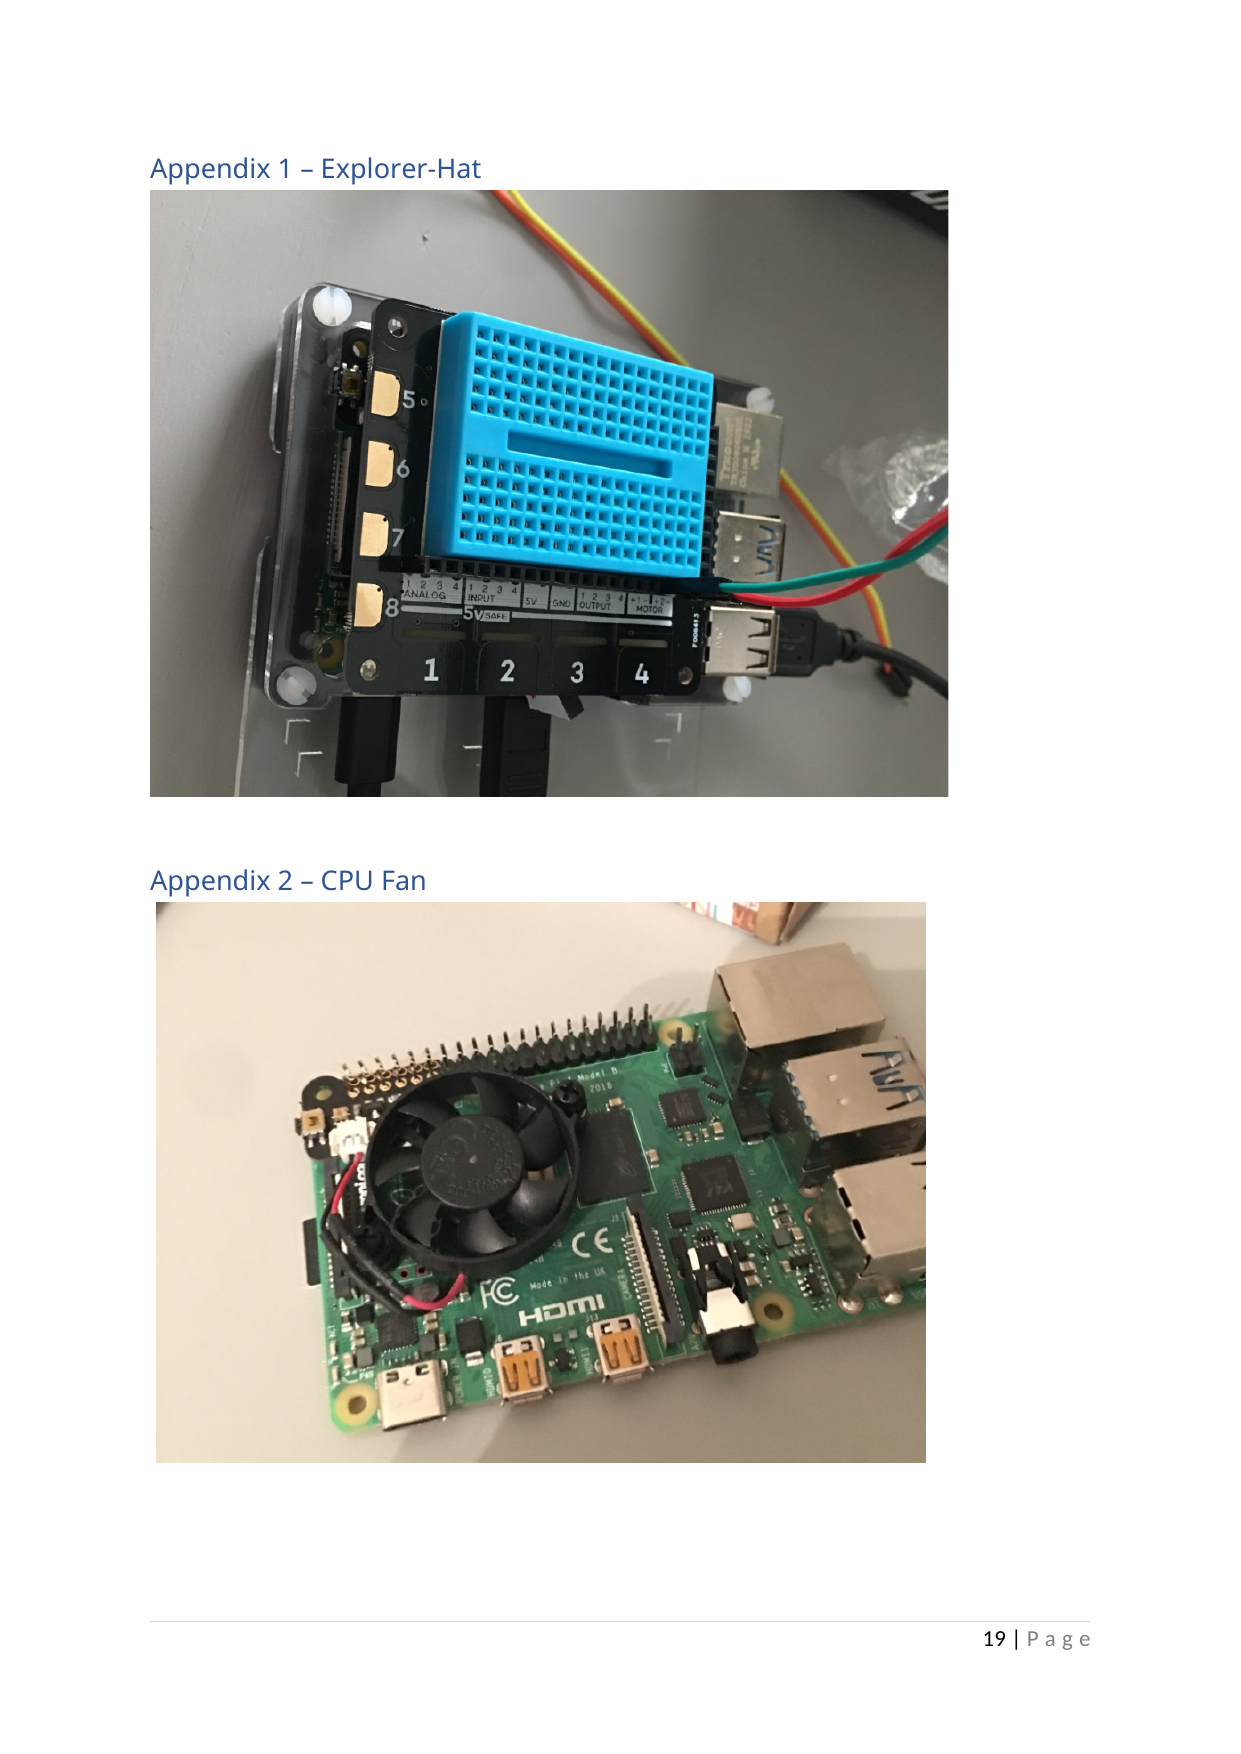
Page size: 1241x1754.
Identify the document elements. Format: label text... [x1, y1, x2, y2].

picture [156, 902, 926, 1463]
picture [150, 190, 949, 797]
subtitle Appendix 2 – CPU Fan [150, 862, 1090, 899]
subtitle Appendix 1 – Explorer-Hat [150, 150, 1090, 187]
